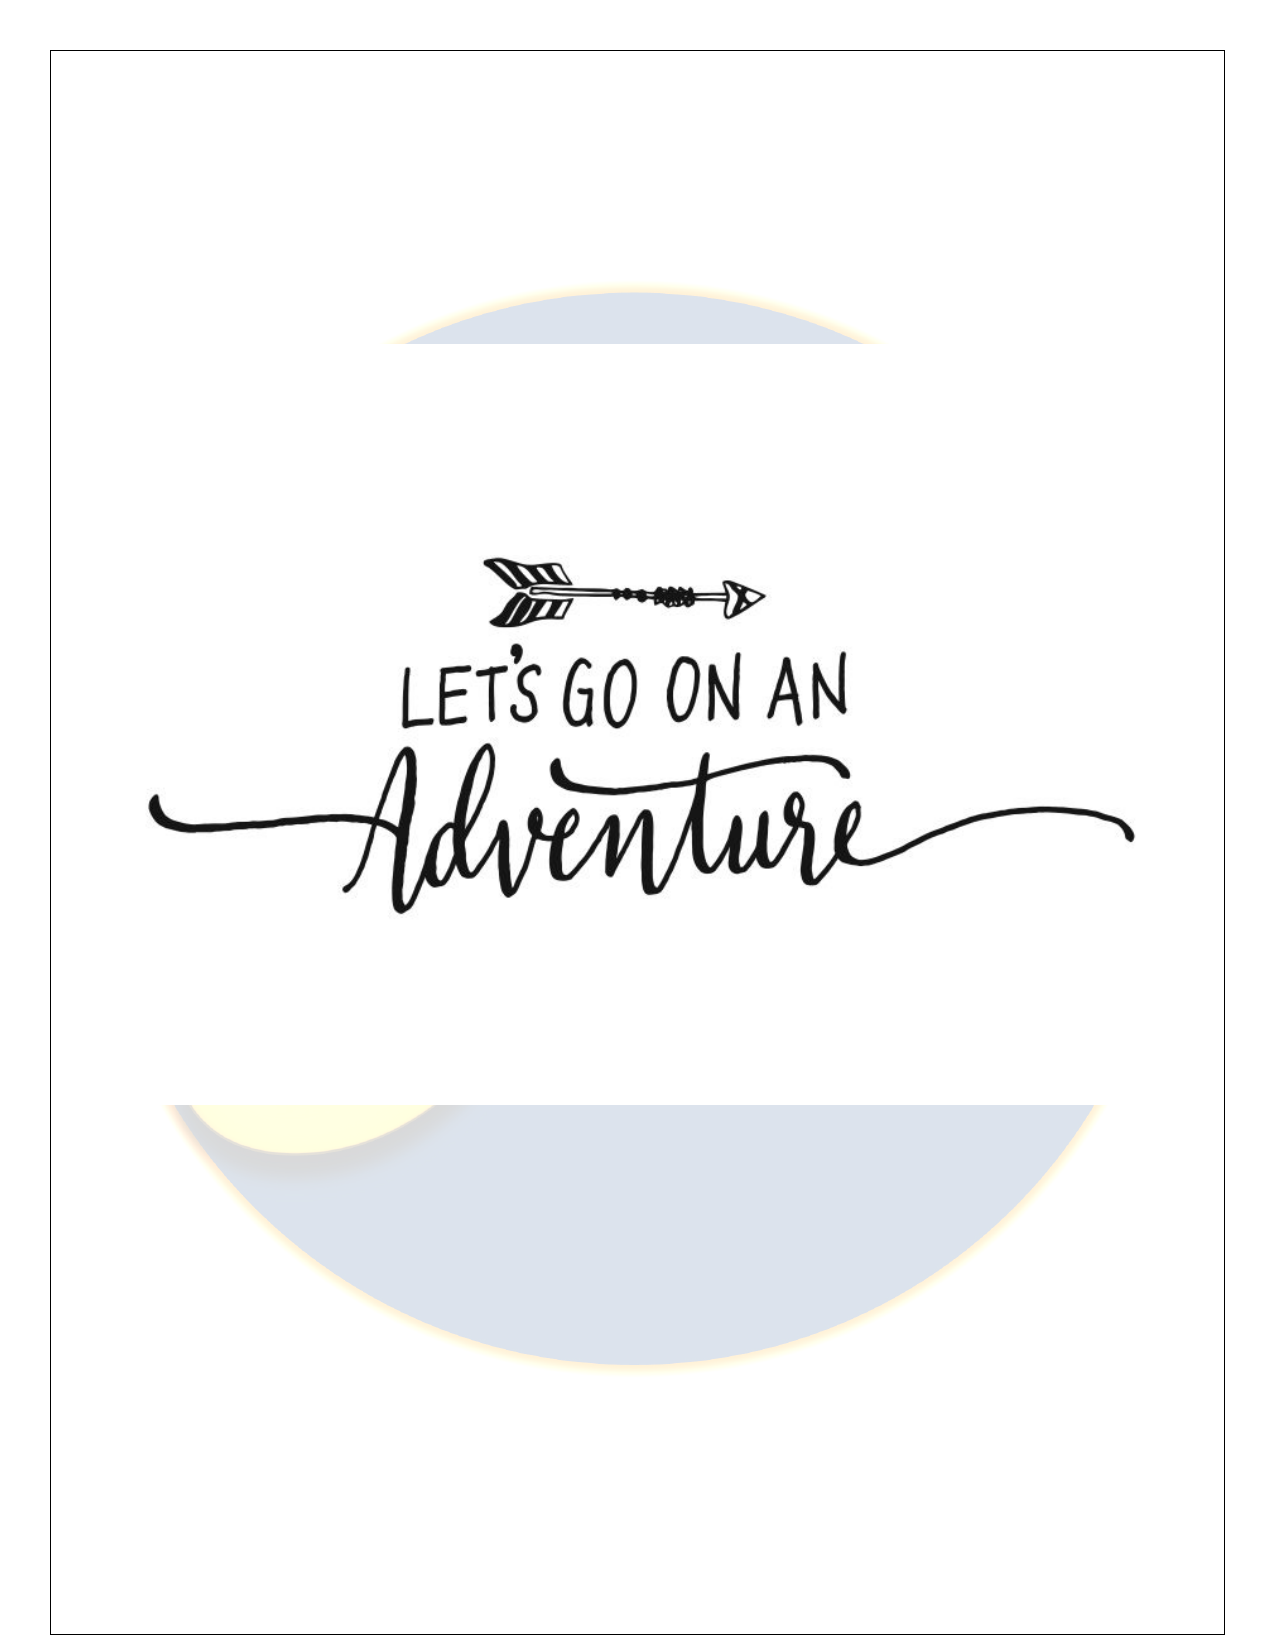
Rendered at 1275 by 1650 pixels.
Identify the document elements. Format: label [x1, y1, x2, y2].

picture [75, 344, 1216, 1105]
